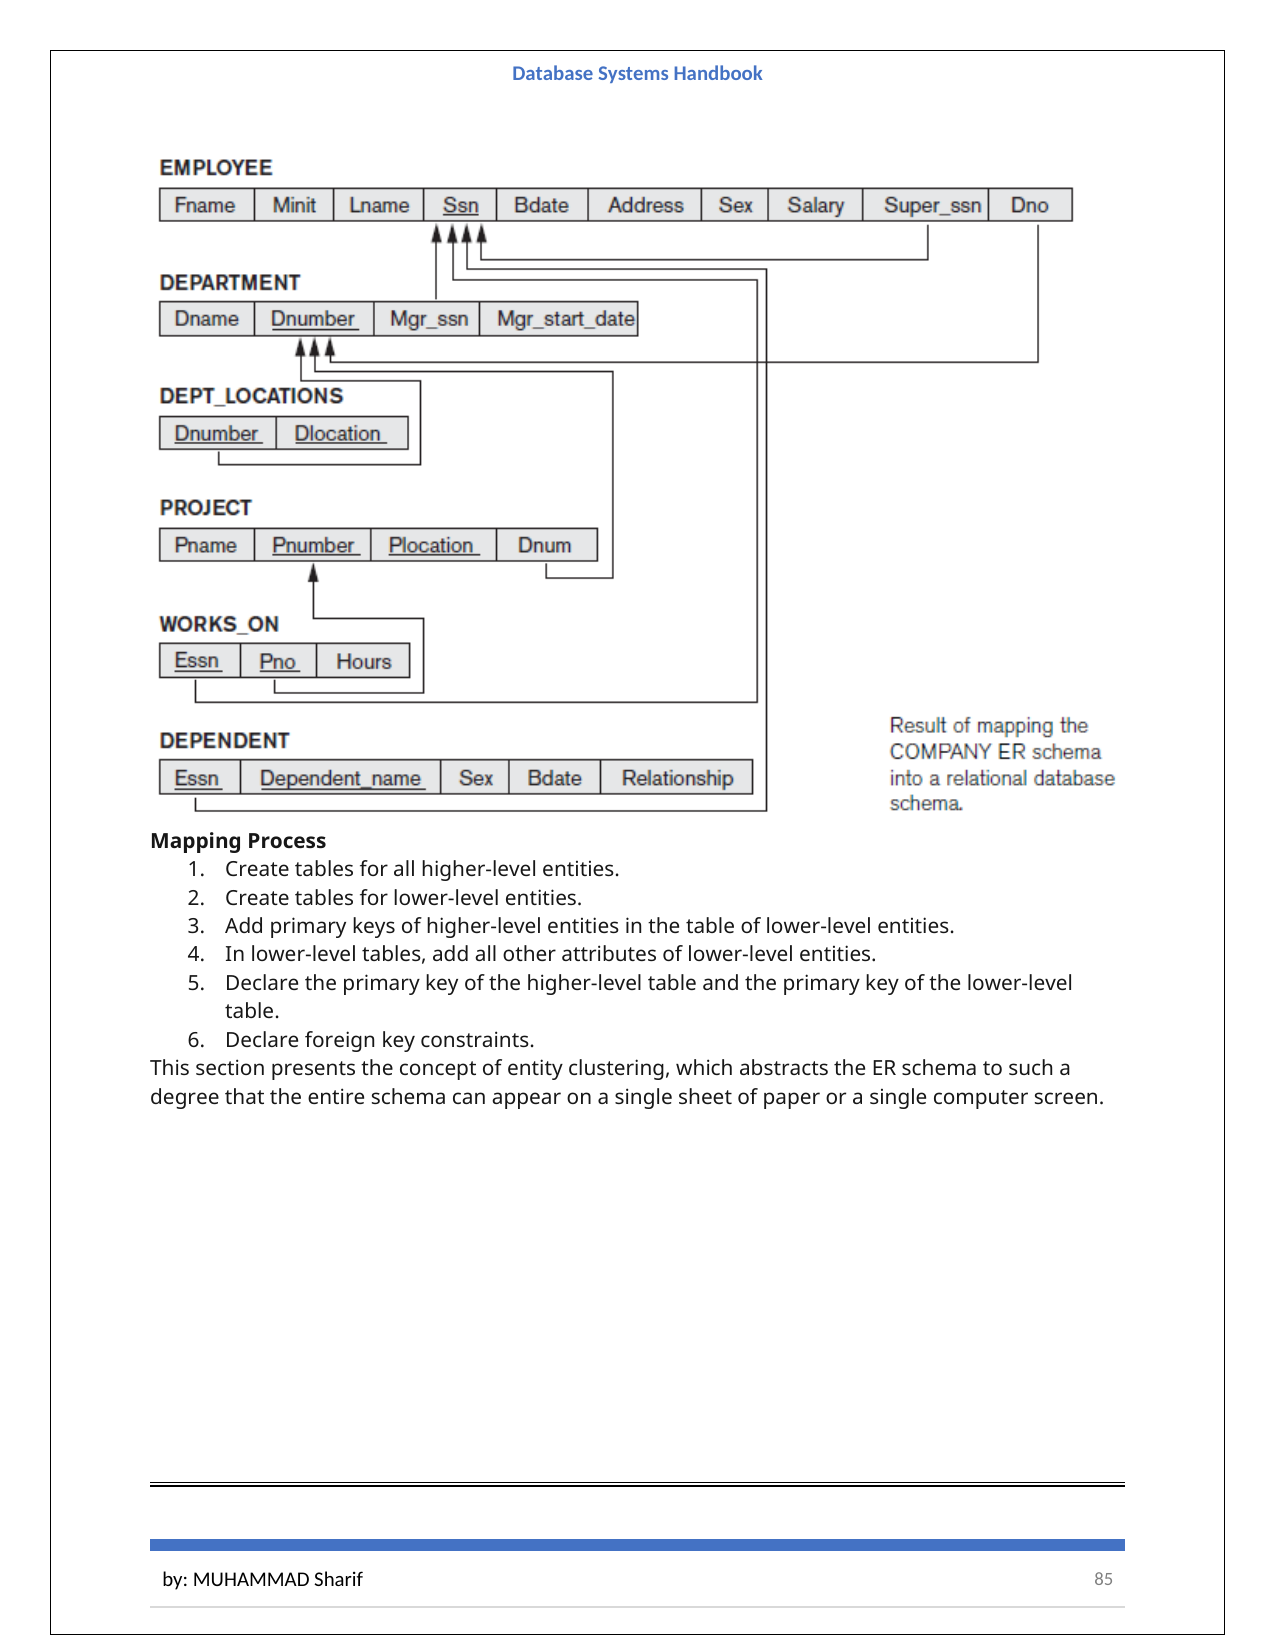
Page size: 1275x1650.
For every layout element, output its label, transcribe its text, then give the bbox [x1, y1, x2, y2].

picture [150, 150, 1125, 826]
list Add primary keys of higher-level entities in the table of lower-level entities. [187, 911, 1125, 939]
text Mapping Process [150, 826, 1125, 854]
list Create tables for lower-level entities. [187, 883, 1125, 911]
list Declare the primary key of the higher-level table and the primary key of the lower-level table. [187, 968, 1125, 1025]
text This section presents the concept of entity clustering, which abstracts the ER schema to such a degree that the entire schema can appear on a single sheet of paper or a single computer screen. [150, 1053, 1125, 1110]
list In lower-level tables, add all other attributes of lower-level entities. [187, 939, 1125, 968]
list Declare foreign key constraints. [187, 1025, 1125, 1053]
list Create tables for all higher-level entities. [187, 854, 1125, 883]
